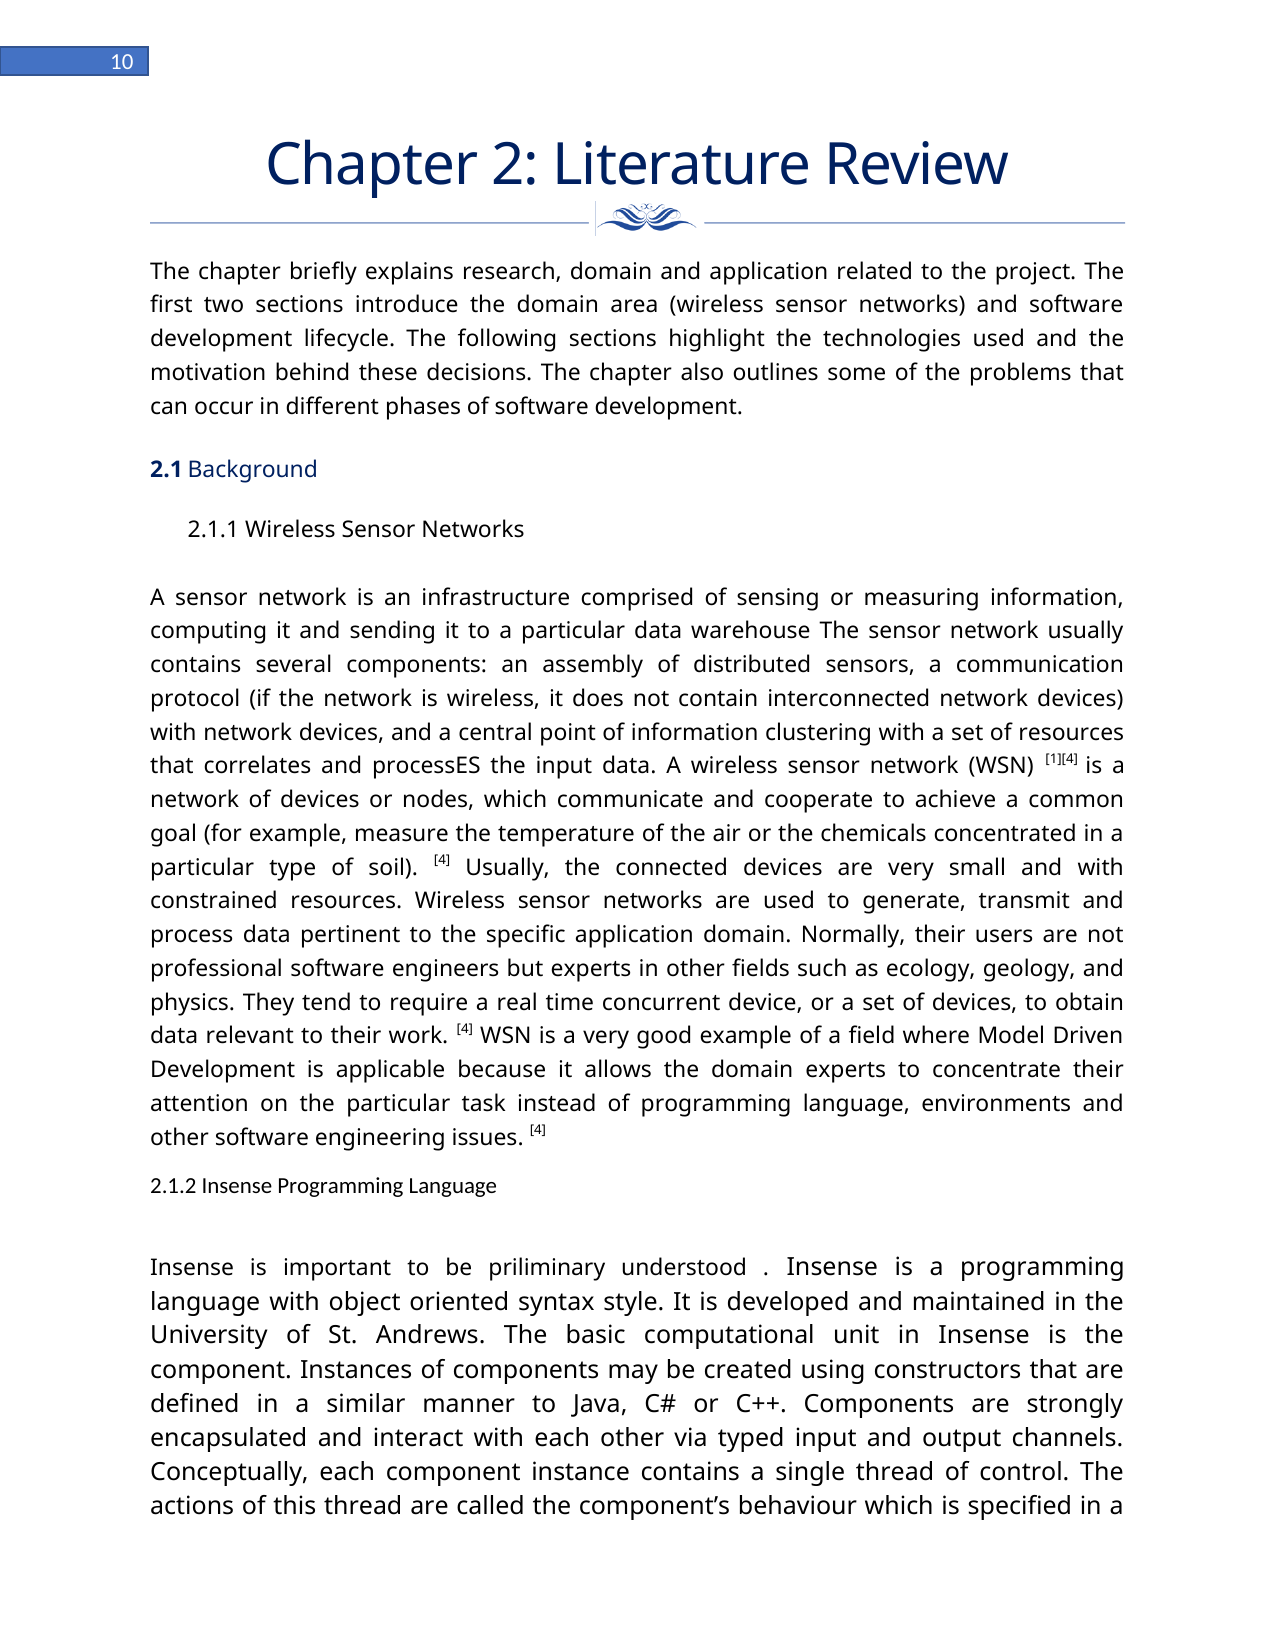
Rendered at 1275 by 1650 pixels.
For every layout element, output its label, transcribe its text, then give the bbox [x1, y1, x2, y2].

text The chapter briefly explains research, domain and application related to the project. The first two sections introduce the domain area (wireless sensor networks) and software development lifecycle. The following sections highlight the technologies used and the motivation behind these decisions. The chapter also outlines some of the problems that can occur in different phases of software development. [150, 255, 1125, 421]
subtitle Background [150, 453, 1125, 484]
title Chapter 2: Literature Review [150, 122, 1125, 201]
text 2.1.2 Insense Programming Language [150, 1171, 1125, 1199]
text A sensor network is an infrastructure comprised of sensing or measuring information, computing it and sending it to a particular data warehouse The sensor network usually contains several components: an assembly of distributed sensors, a communication protocol (if the network is wireless, it does not contain interconnected network devices) with network devices, and a central point of information clustering with a set of resources that correlates and processES the input data. A wireless sensor network (WSN) [1][4] is a network of devices or nodes, which communicate and cooperate to achieve a common goal (for example, measure the temperature of the air or the chemicals concentrated in a particular type of soil). [4] Usually, the connected devices are very small and with constrained resources. Wireless sensor networks are used to generate, transmit and process data pertinent to the specific application domain. Normally, their users are not professional software engineers but experts in other fields such as ecology, geology, and physics. They tend to require a real time concurrent device, or a set of devices, to obtain data relevant to their work. [4] WSN is a very good example of a field where Model Driven Development is applicable because it allows the domain experts to concentrate their attention on the particular task instead of programming language, environments and other software engineering issues. [4] [150, 547, 1125, 1152]
subtitle 2.1.1 Wireless Sensor Networks [187, 513, 1125, 544]
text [150, 1249, 1125, 1522]
